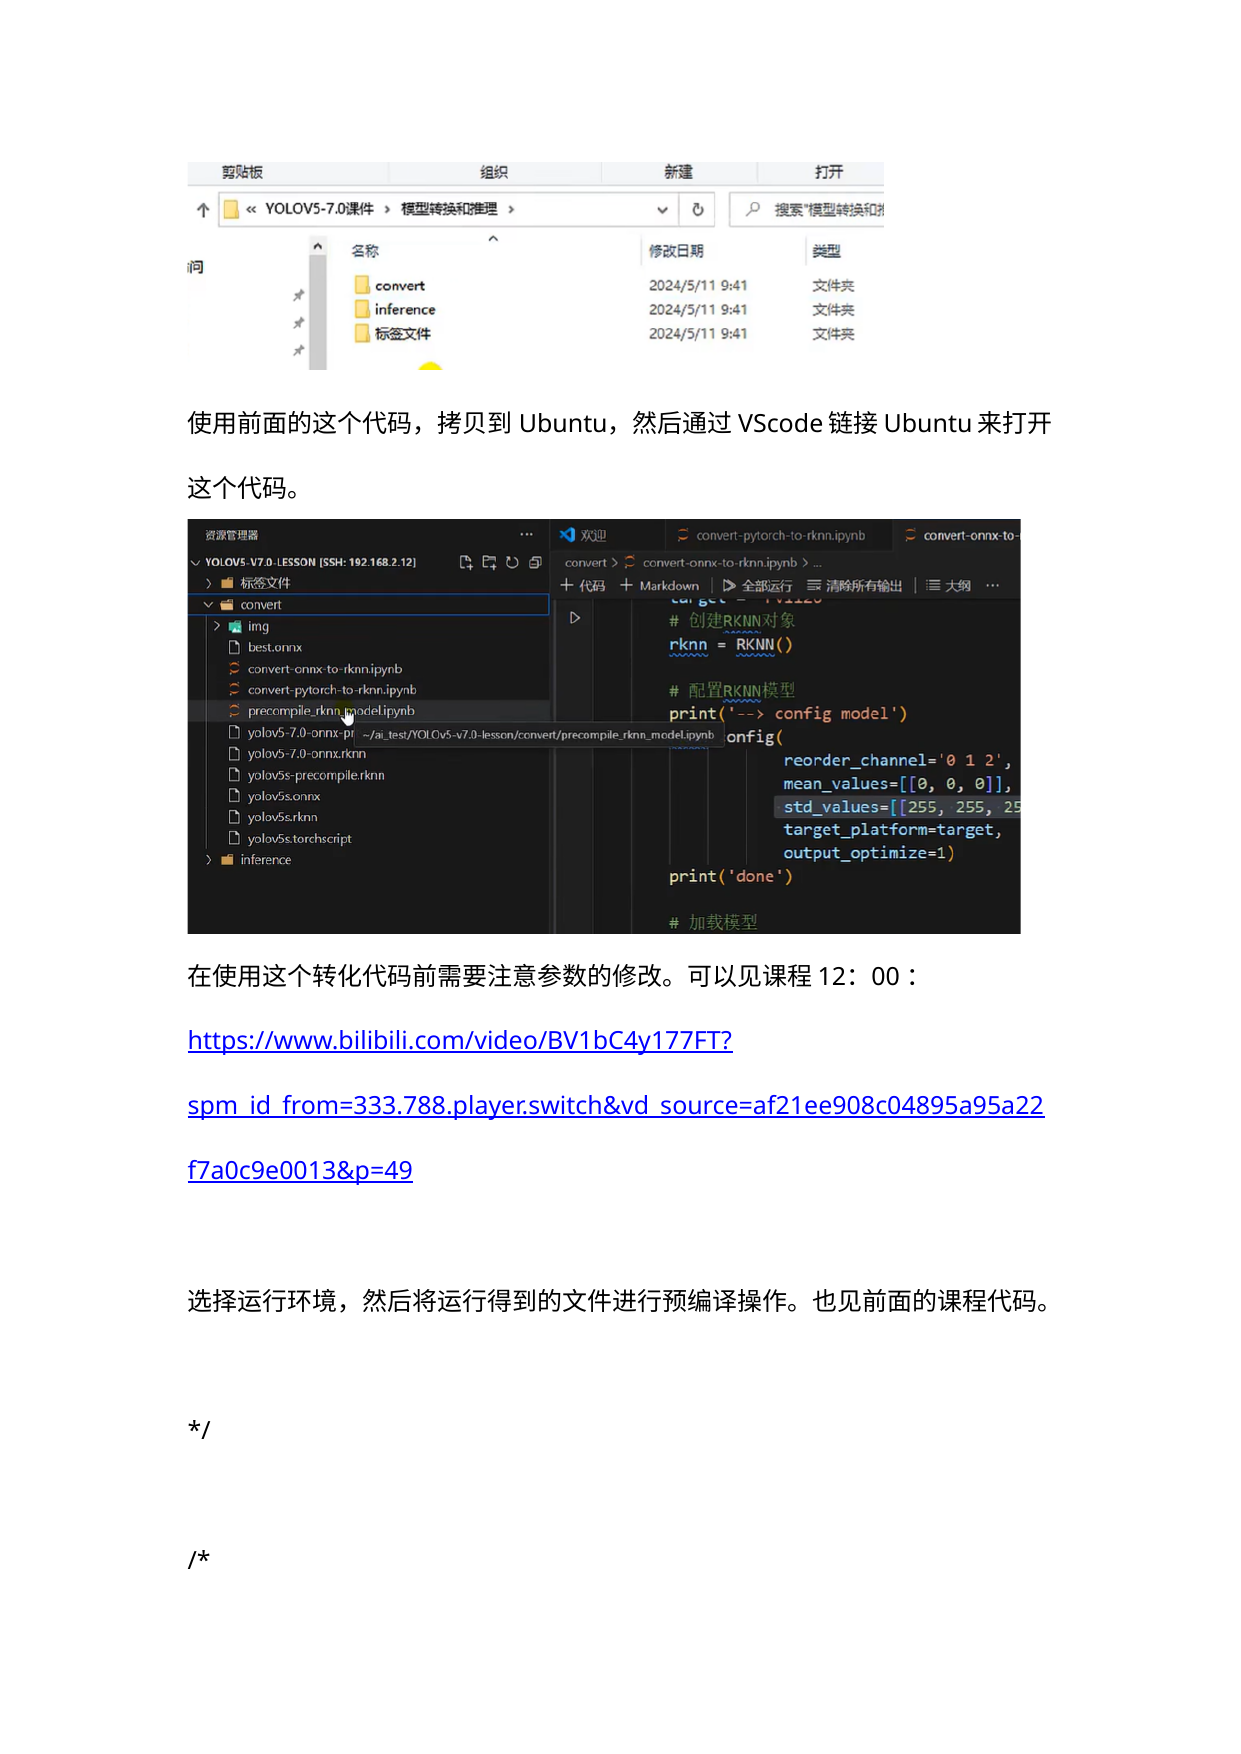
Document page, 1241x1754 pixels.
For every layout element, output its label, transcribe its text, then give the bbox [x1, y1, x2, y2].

list /* [187, 1527, 1053, 1592]
list 使用前面的这个代码，拷贝到Ubuntu，然后通过VScode链接Ubuntu来打开这个代码。 [187, 389, 1053, 519]
list */ [187, 1397, 1053, 1462]
list 在使用这个转化代码前需要注意参数的修改。可以见课程12：00 ： [187, 942, 1053, 1007]
picture [187, 519, 1021, 934]
list https://www.bilibili.com/video/BV1bC4y177FT?spm_id_from=333.788.player.switch&vd_source=af21ee908c04895a95a22f7a0c9e0013&p=49 [187, 1007, 1053, 1202]
picture [187, 162, 884, 370]
list 选择运行环境，然后将运行得到的文件进行预编译操作。也见前面的课程代码。 [187, 1267, 1053, 1332]
